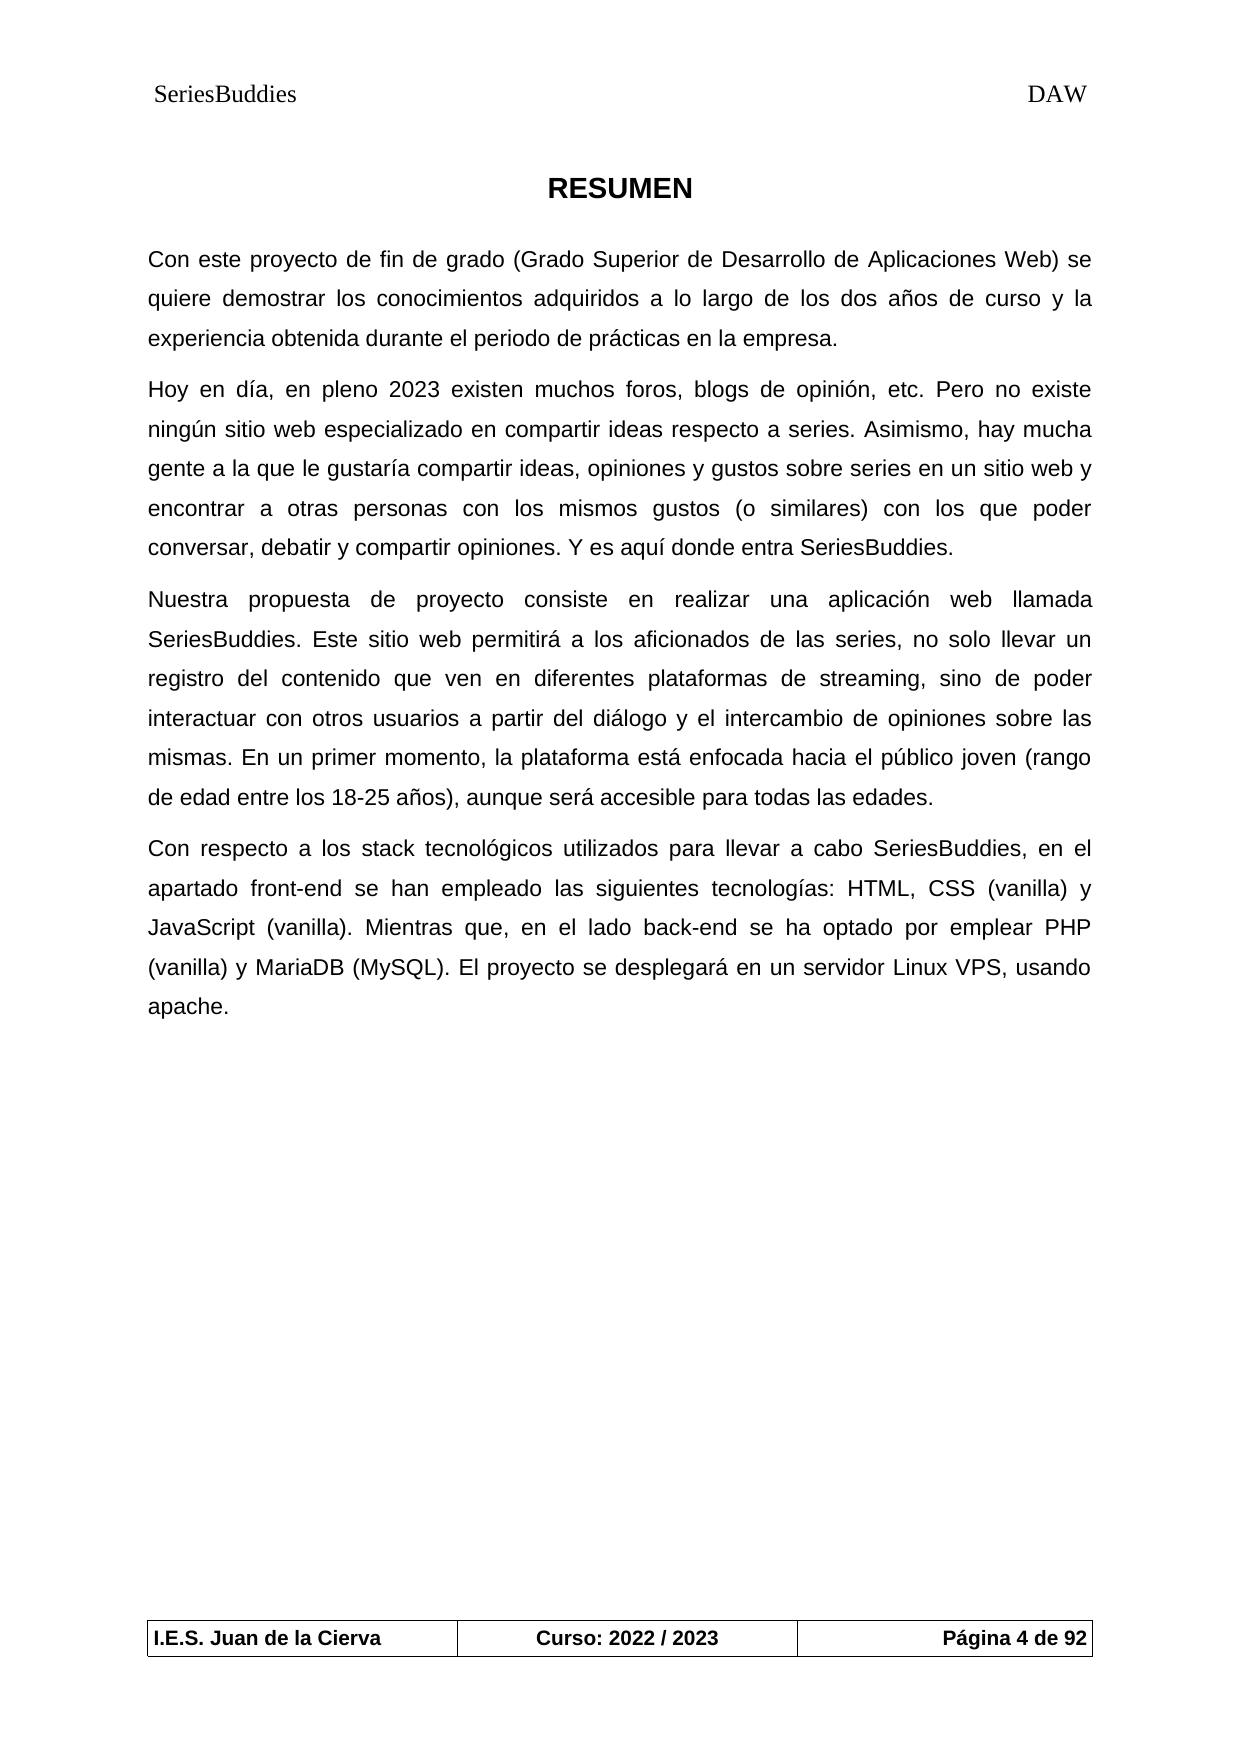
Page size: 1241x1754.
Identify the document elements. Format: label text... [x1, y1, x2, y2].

text Con este proyecto de fin de grado (Grado Superior de Desarrollo de Aplicaciones Web) se quiere demostrar los conocimientos adquiridos a lo largo de los dos años de curso y la experiencia obtenida durante el periodo de prácticas en la empresa. [148, 246, 1093, 351]
text Nuestra propuesta de proyecto consiste en realizar una aplicación web llamada SeriesBuddies. Este sitio web permitirá a los aficionados de las series, no solo llevar un registro del contenido que ven en diferentes plataformas de streaming, sino de poder interactuar con otros usuarios a partir del diálogo y el intercambio de opiniones sobre las mismas. En un primer momento, la plataforma está enfocada hacia el público joven (rango de edad entre los 18-25 años), aunque será accesible para todas las edades. [148, 586, 1093, 810]
text Con respecto a los stack tecnológicos utilizados para llevar a cabo SeriesBuddies, en el apartado front-end se han empleado las siguientes tecnologías: HTML, CSS (vanilla) y JavaScript (vanilla). Mientras que, en el lado back-end se ha optado por emplear PHP (vanilla) y MariaDB (MySQL). El proyecto se desplegará en un servidor Linux VPS, usando apache. [148, 835, 1093, 1020]
text RESUMEN [148, 171, 1093, 205]
text Hoy en día, en pleno 2023 existen muchos foros, blogs de opinión, etc. Pero no existe ningún sitio web especializado en compartir ideas respecto a series. Asimismo, hay mucha gente a la que le gustaría compartir ideas, opiniones y gustos sobre series en un sitio web y encontrar a otras personas con los mismos gustos (o similares) con los que poder conversar, debatir y compartir opiniones. Y es aquí donde entra SeriesBuddies. [148, 376, 1093, 561]
